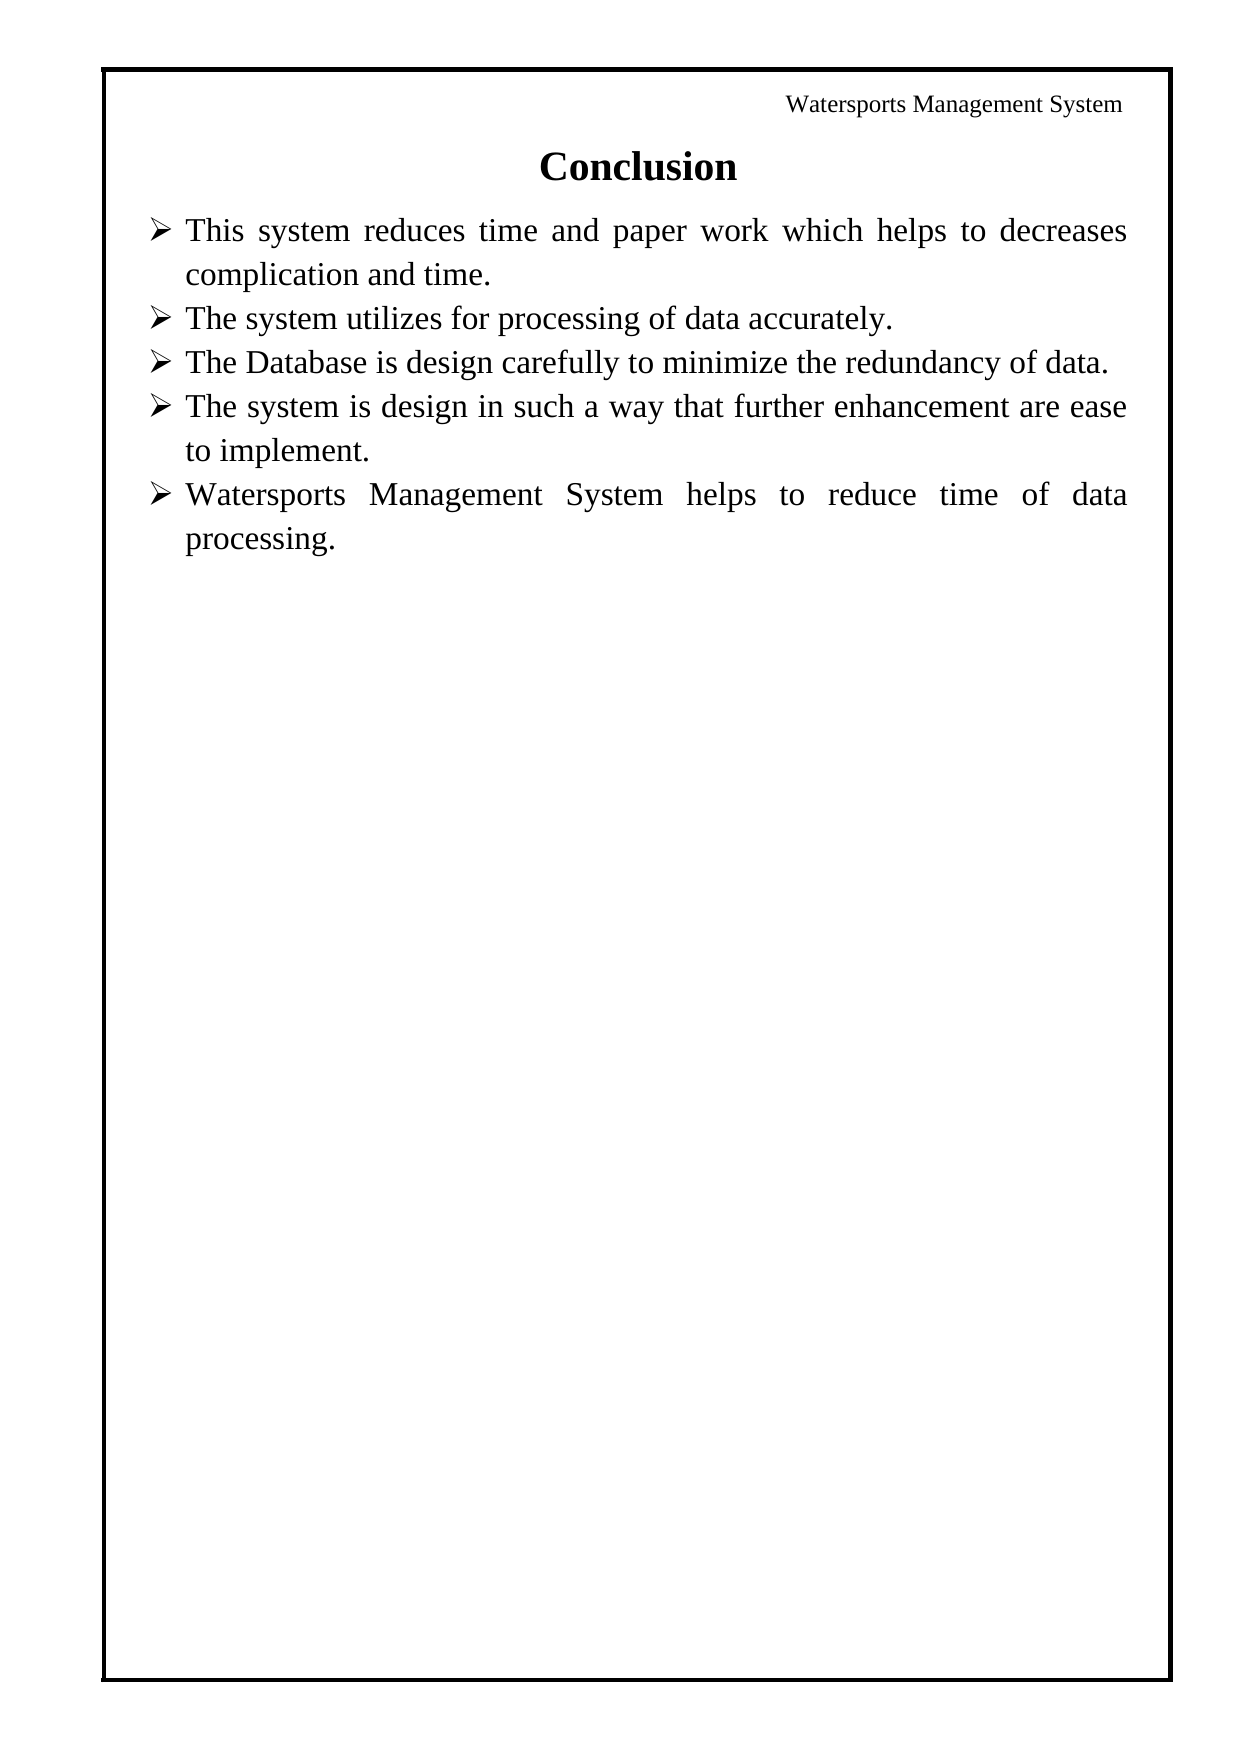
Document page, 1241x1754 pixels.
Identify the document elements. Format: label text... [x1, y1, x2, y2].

list The system is design in such a way that further enhancement are ease to implement. [148, 386, 1128, 468]
list The Database is design carefully to minimize the redundancy of data. [148, 342, 1128, 380]
list Watersports Management System helps to reduce time of data processing. [148, 474, 1128, 557]
list This system reduces time and paper work which helps to decreases complication and time. [148, 210, 1128, 292]
text Conclusion [148, 141, 1128, 189]
list The system utilizes for processing of data accurately. [148, 298, 1128, 336]
